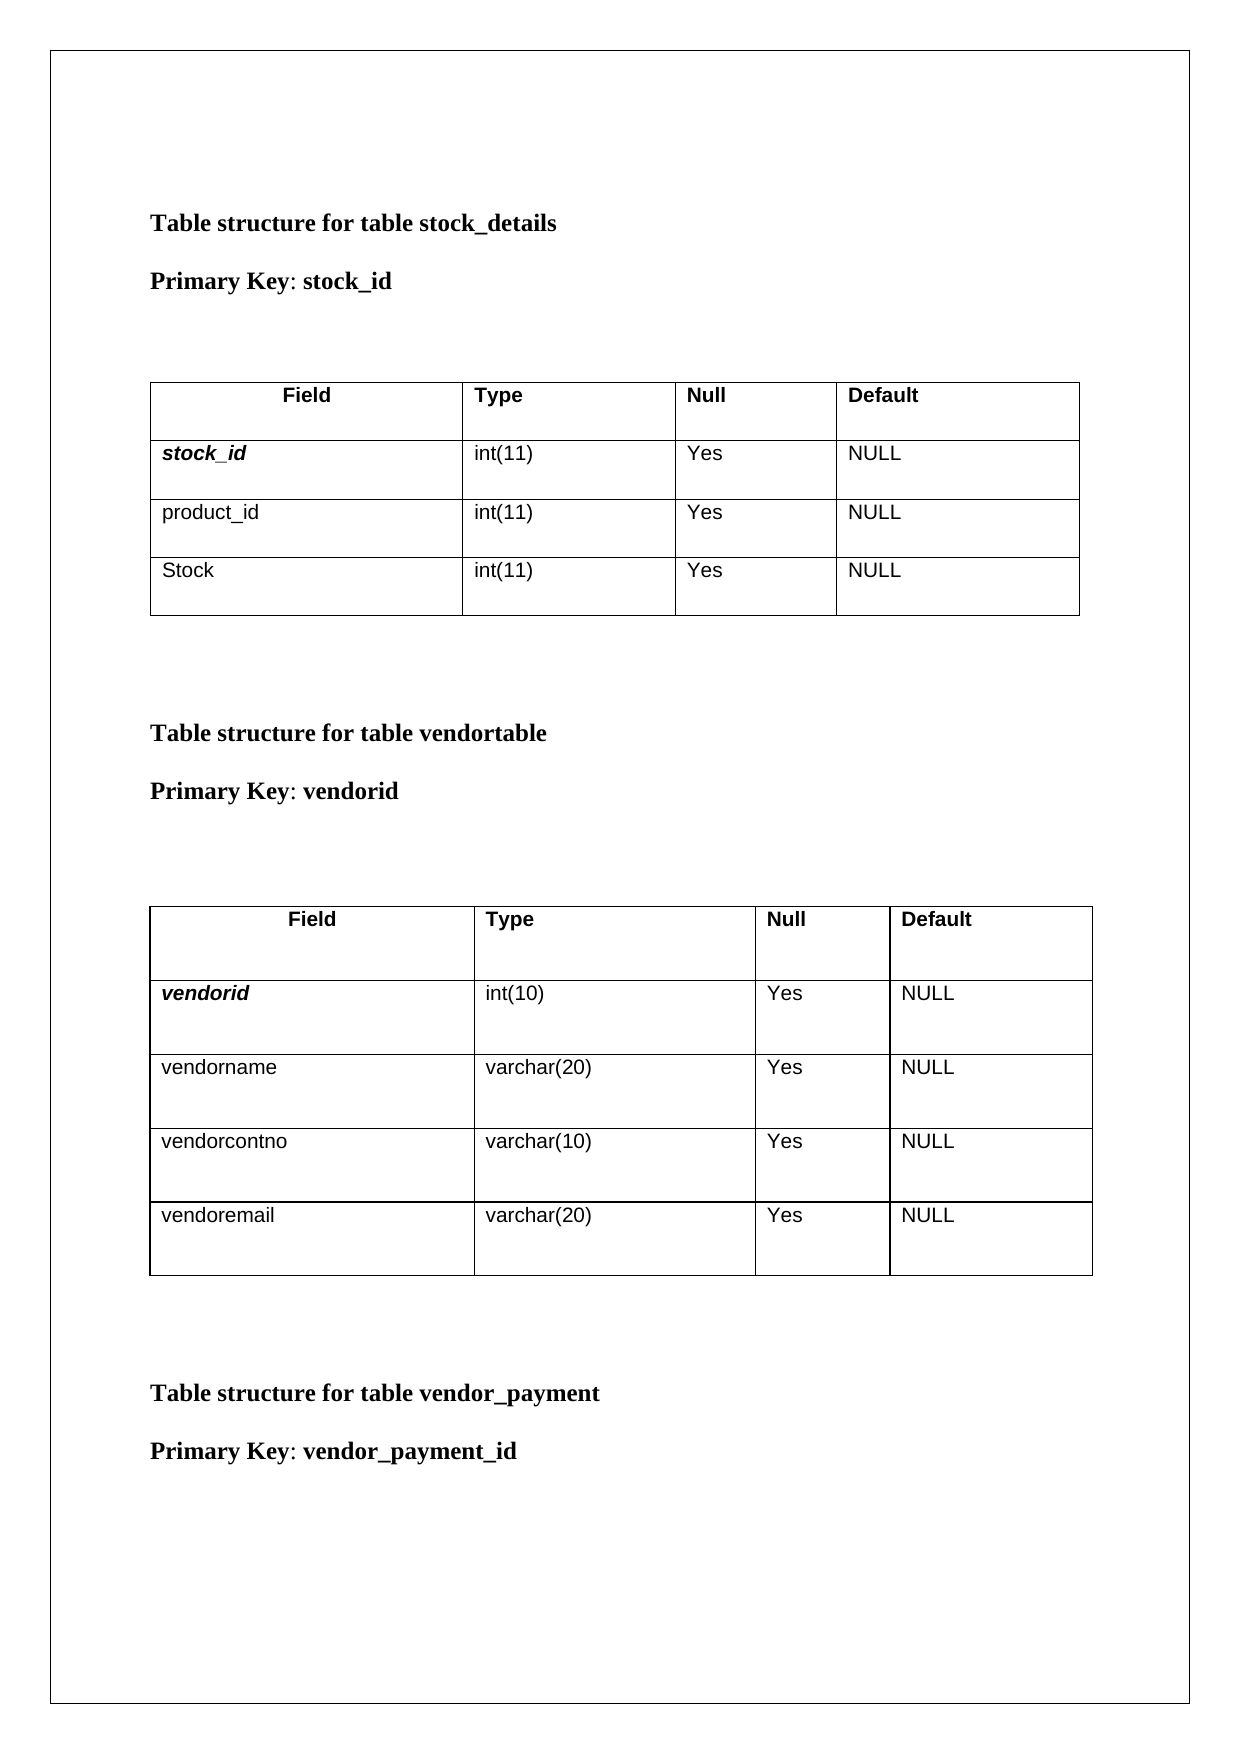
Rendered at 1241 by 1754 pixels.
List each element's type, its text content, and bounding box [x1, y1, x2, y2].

table_header Default [891, 907, 1092, 980]
table_cell varchar(20) [475, 1203, 755, 1275]
table_cell NULL [837, 500, 1079, 557]
subtitle Table structure for table stock_details [150, 208, 1090, 237]
table_cell int(11) [463, 558, 675, 615]
subtitle Primary Key: stock_id [150, 266, 1090, 294]
table_cell int(10) [475, 981, 755, 1054]
table_cell Yes [676, 441, 836, 498]
table_cell vendorname [151, 1055, 474, 1128]
table_cell int(11) [463, 500, 675, 557]
table_header Null [676, 383, 836, 440]
table_cell NULL [891, 981, 1092, 1054]
subtitle Table structure for table vendortable [150, 718, 1090, 747]
table_cell Yes [676, 500, 836, 557]
table_cell vendorcontno [151, 1129, 474, 1201]
table_cell varchar(20) [475, 1055, 755, 1128]
table_cell NULL [837, 441, 1079, 498]
subtitle Primary Key: vendor_payment_id [150, 1436, 1090, 1464]
table_cell Stock [151, 558, 462, 615]
table_cell NULL [891, 1203, 1092, 1275]
table_header Default [837, 383, 1079, 440]
table_cell Yes [676, 558, 836, 615]
table_cell varchar(10) [475, 1129, 755, 1201]
table_header Type [475, 907, 755, 980]
table_cell Yes [756, 1203, 889, 1275]
table_cell vendoremail [151, 1203, 474, 1275]
table_header Null [756, 907, 889, 980]
table_header Field [151, 383, 462, 440]
table_cell Yes [756, 1055, 889, 1128]
subtitle Table structure for table vendor_payment [150, 1378, 1090, 1407]
table_cell vendorid [151, 981, 474, 1054]
table_header Field [151, 907, 474, 980]
table_cell Yes [756, 981, 889, 1054]
table_cell NULL [837, 558, 1079, 615]
subtitle Primary Key: vendorid [150, 776, 1090, 804]
table_cell NULL [891, 1129, 1092, 1201]
table_cell stock_id [151, 441, 462, 498]
table_cell product_id [151, 500, 462, 557]
table_header Type [463, 383, 675, 440]
table_cell int(11) [463, 441, 675, 498]
table_cell Yes [756, 1129, 889, 1201]
table_cell NULL [891, 1055, 1092, 1128]
